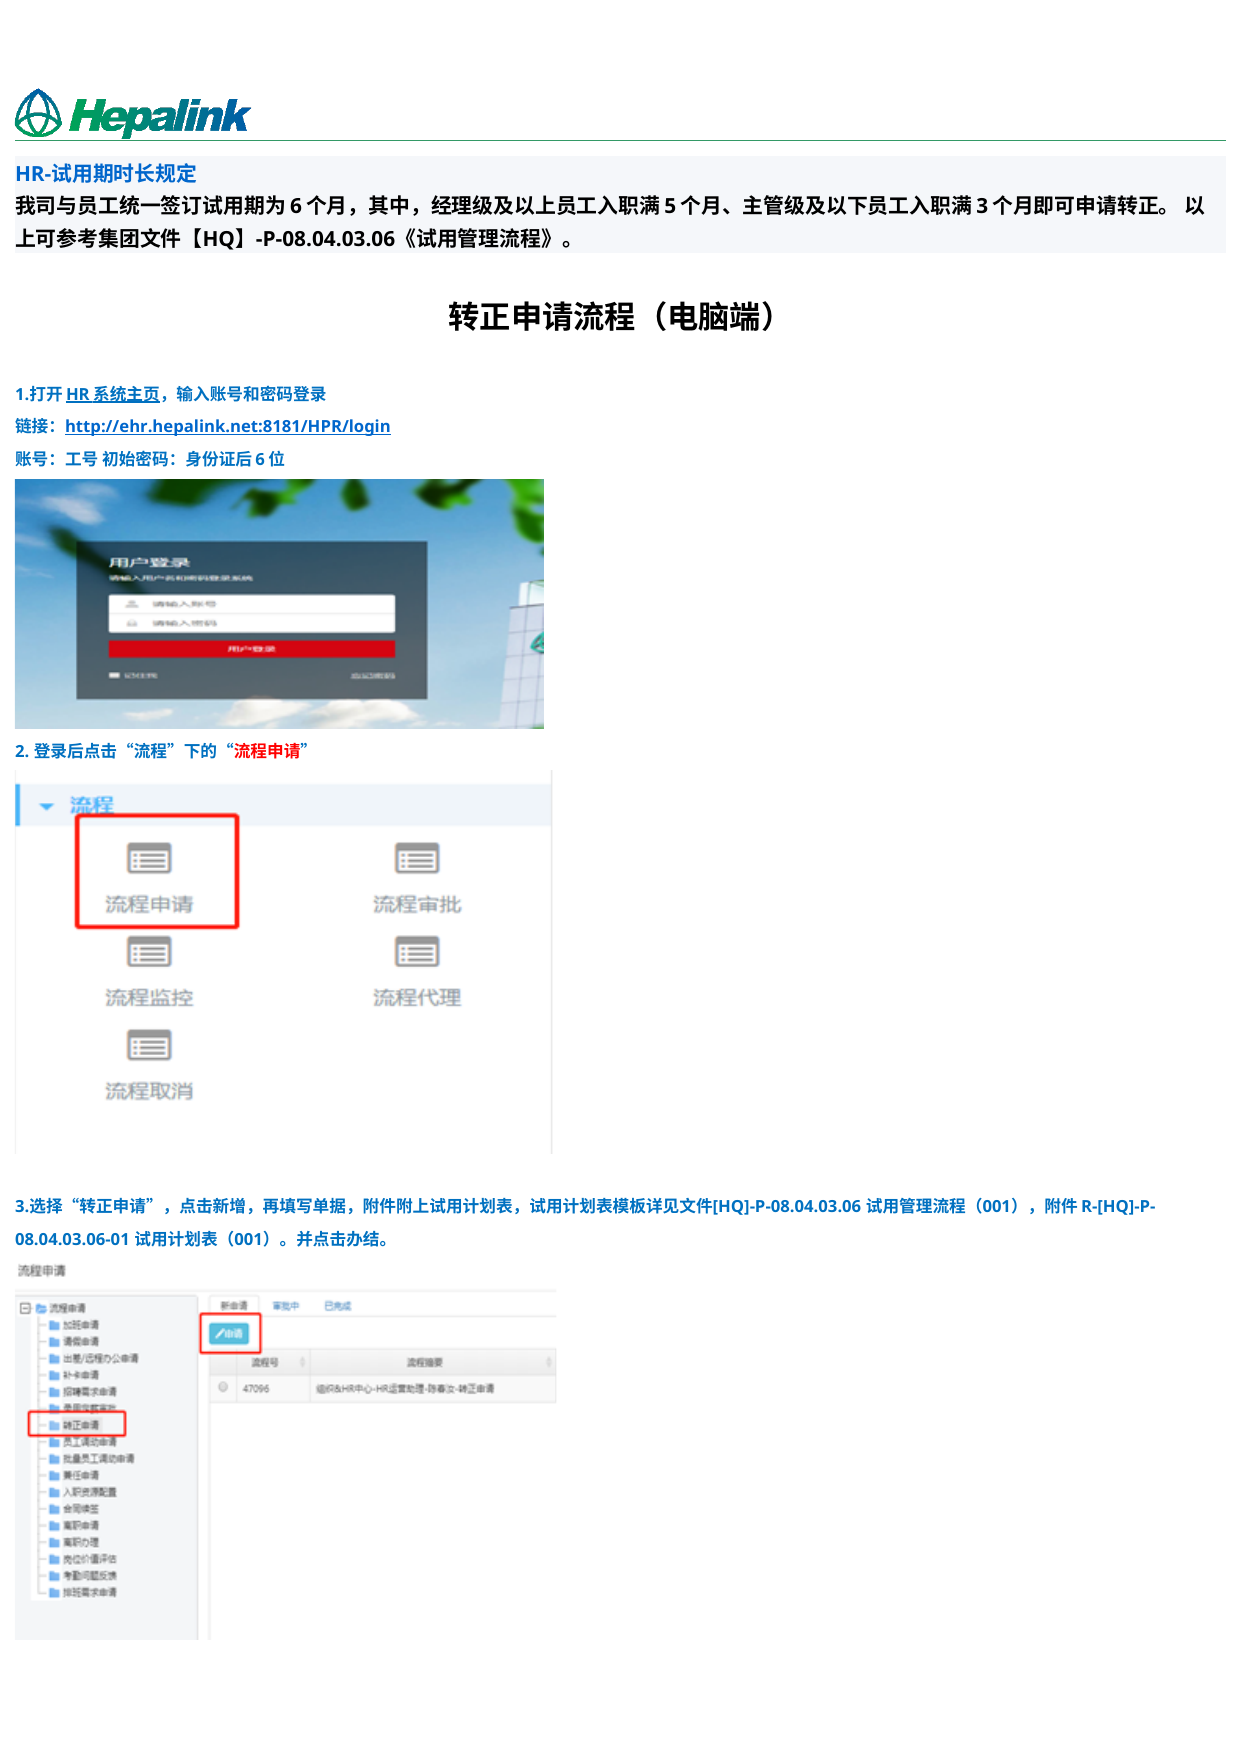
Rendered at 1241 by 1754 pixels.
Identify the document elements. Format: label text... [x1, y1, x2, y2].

text 1.打开HR系统主页，输入账号和密码登录 [15, 377, 1226, 409]
picture [14, 479, 544, 729]
text 我司与员工统一签订试用期为6个月，其中，经理级及以上员工入职满5个月、主管级及以下员工入职满3个月即可申请转正。 以上可参考集团文件【HQ】-P-08.04.03.06《试用管理流程》。 [15, 188, 1226, 253]
text 链接：http://ehr.hepalink.net:8181/HPR/login [15, 409, 1226, 442]
text 2. 登录后点击“流程”下的“流程申请” [15, 734, 1226, 767]
picture [14, 88, 252, 139]
text 3.选择“转正申请”，点击新增，再填写单据，附件附上试用计划表，试用计划表模板详见文件[HQ]-P-08.04.03.06 试用管理流程（001），附件R-[HQ]-P-08.04.03.06-01 试用计划表（001）。并点击办结。 [15, 1189, 1226, 1254]
text 转正申请流程（电脑端） [15, 282, 1226, 347]
picture [14, 1258, 557, 1640]
text 账号：工号 初始密码：身份证后6位 [15, 442, 1226, 474]
picture [14, 770, 553, 1154]
text HR-试用期时长规定 [15, 156, 1226, 188]
